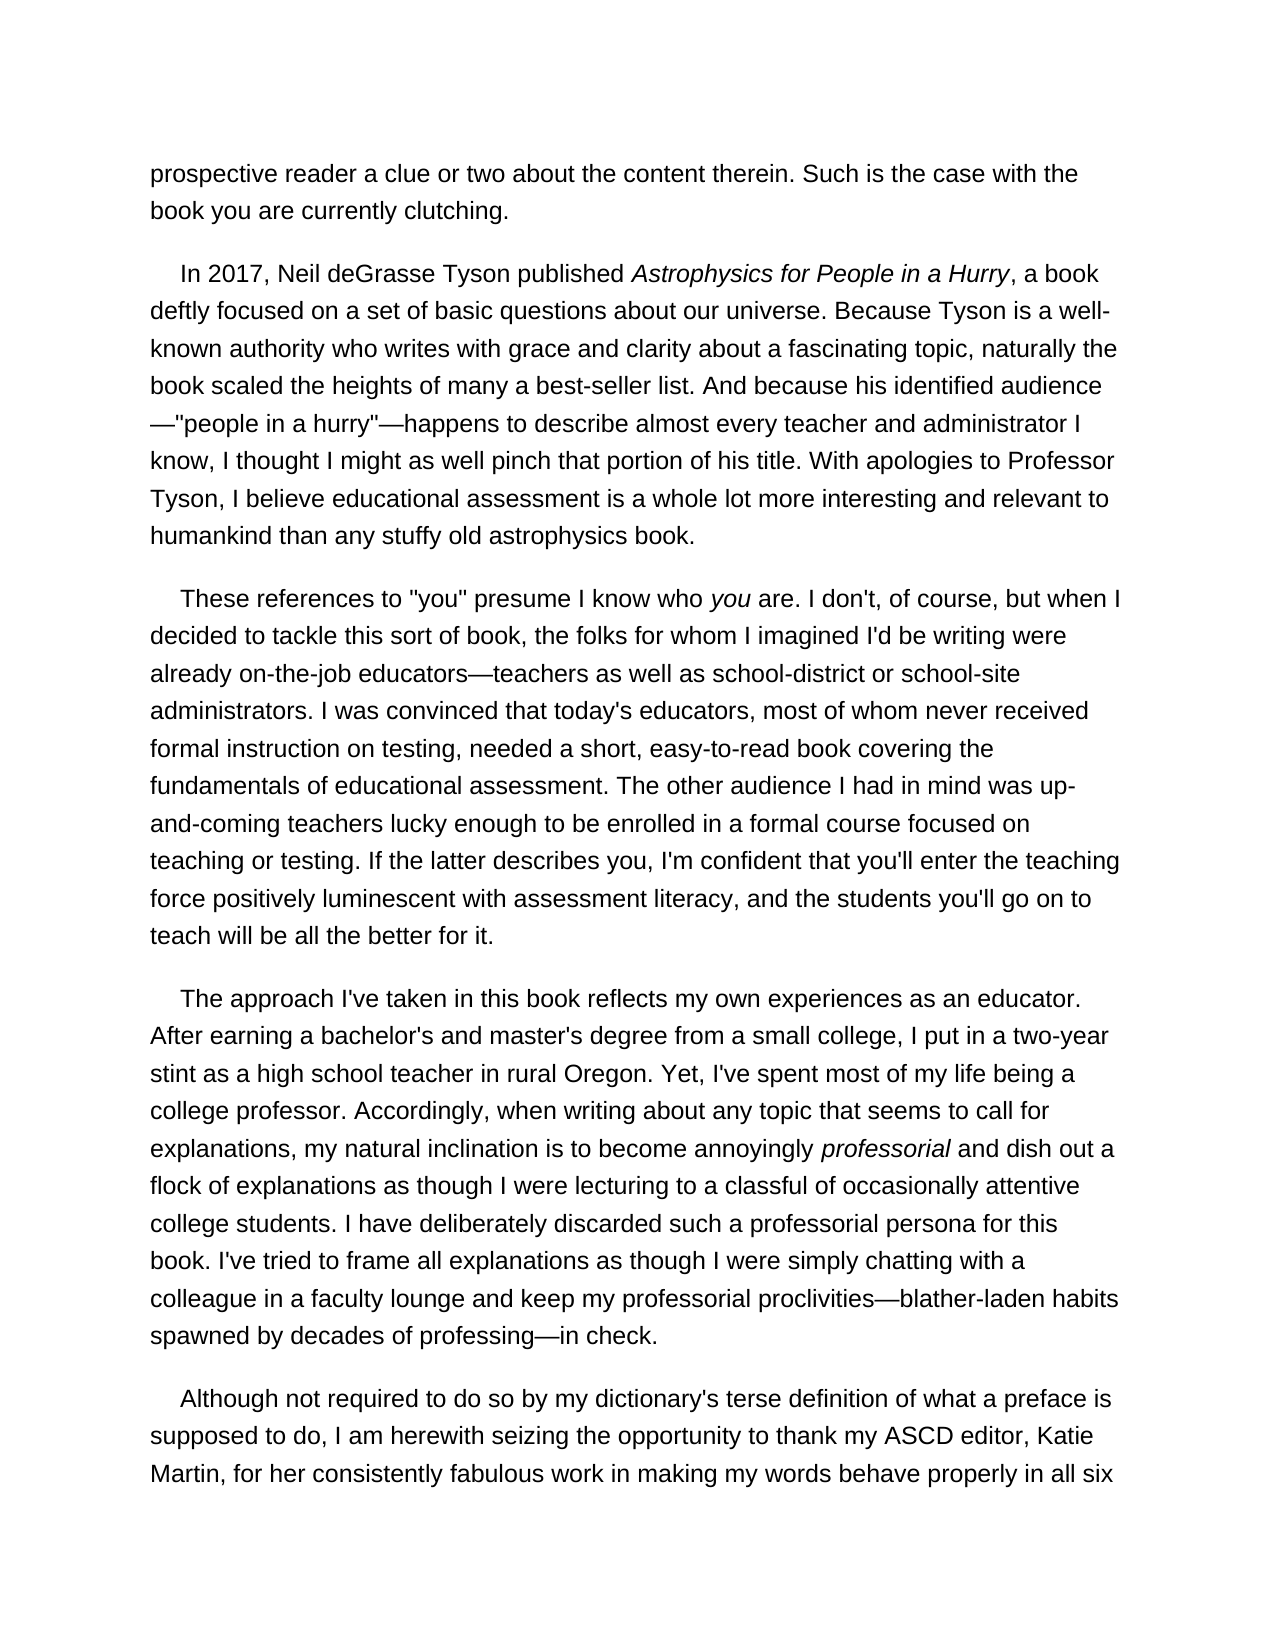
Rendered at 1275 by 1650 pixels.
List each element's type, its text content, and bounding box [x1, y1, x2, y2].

text The approach I've taken in this book reflects my own experiences as an educator. After earning a bachelor's and master's degree from a small college, I put in a two-year stint as a high school teacher in rural Oregon. Yet, I've spent most of my life being a college professor. Accordingly, when writing about any topic that seems to call for explanations, my natural inclination is to become annoyingly professorial and dish out a flock of explanations as though I were lecturing to a classful of occasionally attentive college students. I have deliberately discarded such a professorial persona for this book. I've tried to frame all explanations as though I were simply chatting with a colleague in a faculty lounge and keep my professorial proclivities—blather-laden habits spawned by decades of professing—in check. [150, 975, 1125, 1350]
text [150, 150, 1125, 225]
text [150, 1375, 1125, 1487]
text In 2017, Neil deGrasse Tyson published Astrophysics for People in a Hurry, a book deftly focused on a set of basic questions about our universe. Because Tyson is a well-known authority who writes with grace and clarity about a fascinating topic, naturally the book scaled the heights of many a best-seller list. And because his identified audience—"people in a hurry"—happens to describe almost every teacher and administrator I know, I thought I might as well pinch that portion of his title. With apologies to Professor Tyson, I believe educational assessment is a whole lot more interesting and relevant to humankind than any stuffy old astrophysics book. [150, 250, 1125, 550]
text These references to "you" presume I know who you are. I don't, of course, but when I decided to tackle this sort of book, the folks for whom I imagined I'd be writing were already on-the-job educators—teachers as well as school-district or school-site administrators. I was convinced that today's educators, most of whom never received formal instruction on testing, needed a short, easy-to-read book covering the fundamentals of educational assessment. The other audience I had in mind was up-and-coming teachers lucky enough to be enrolled in a formal course focused on teaching or testing. If the latter describes you, I'm confident that you'll enter the teaching force positively luminescent with assessment literacy, and the students you'll go on to teach will be all the better for it. [150, 575, 1125, 950]
